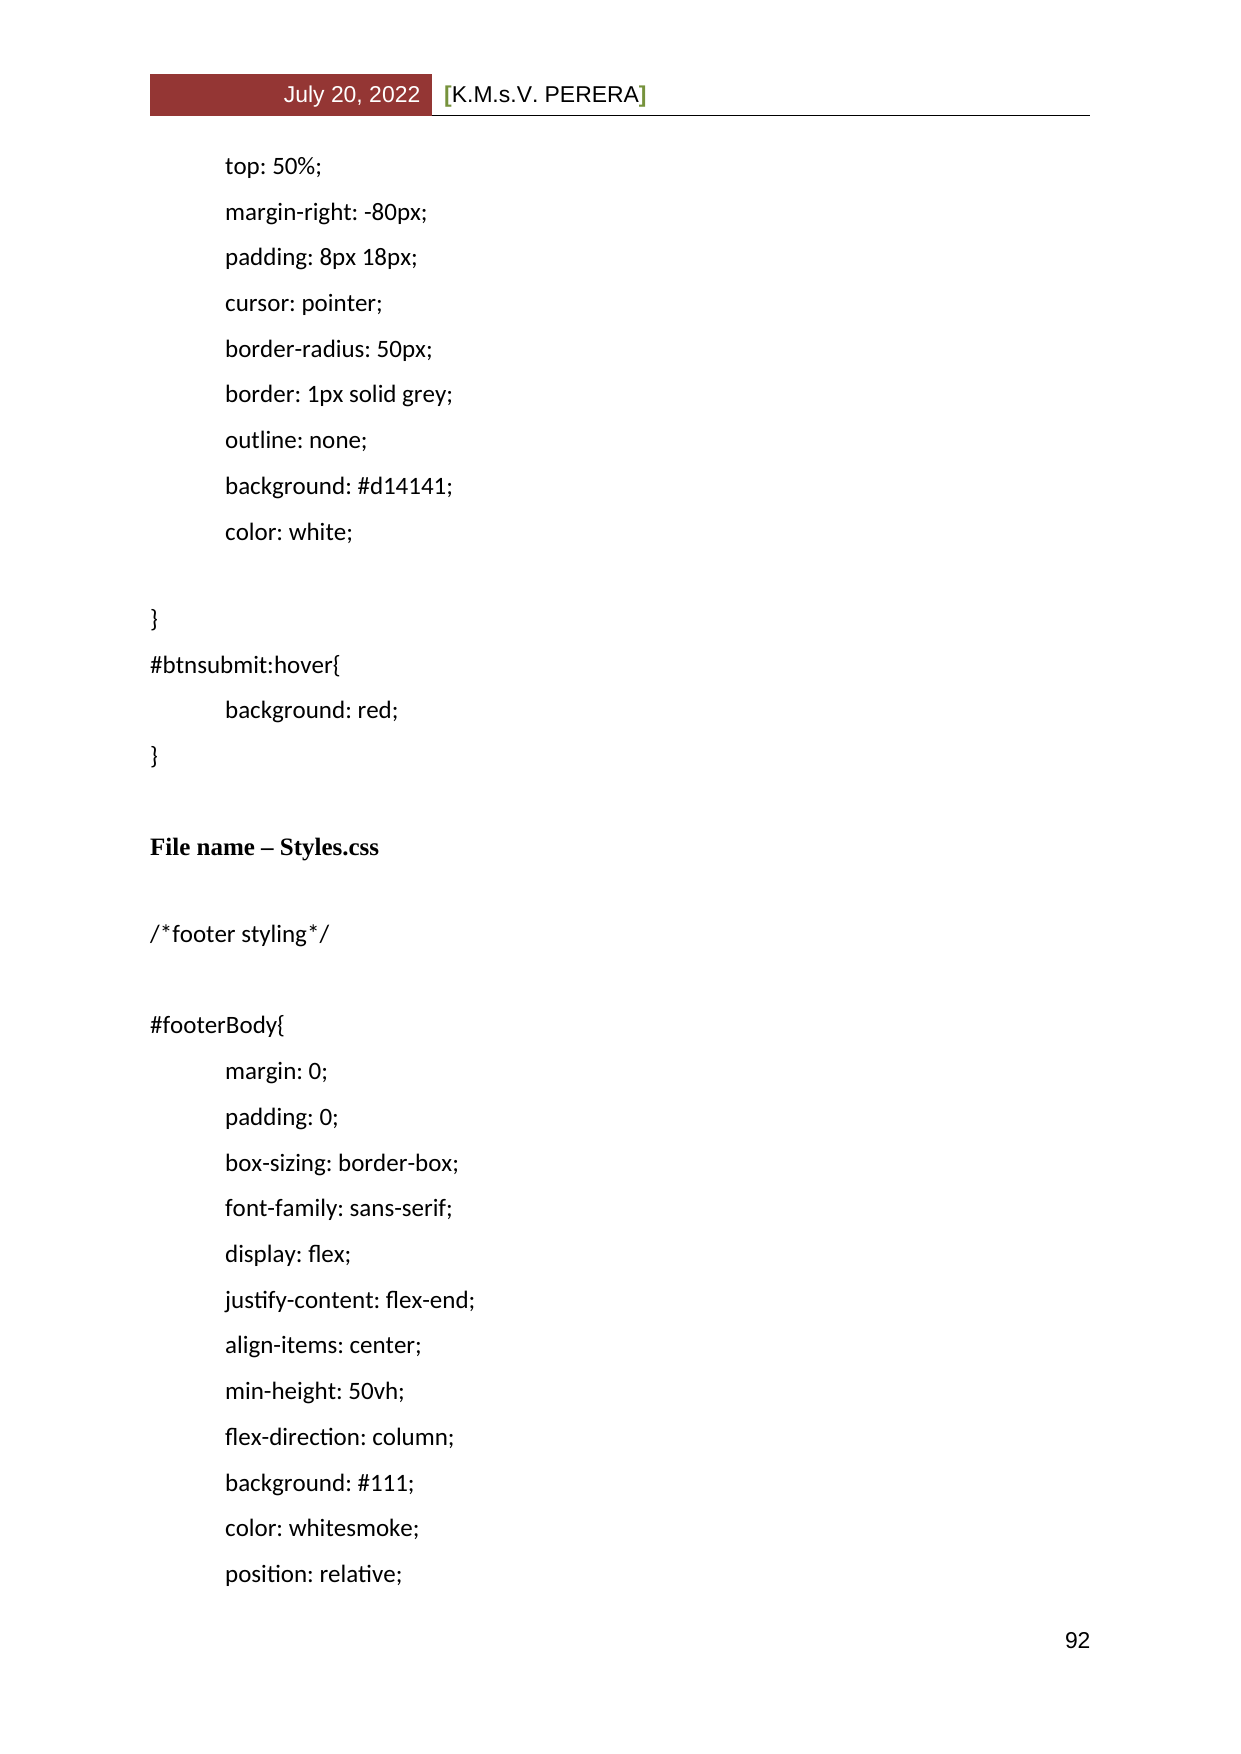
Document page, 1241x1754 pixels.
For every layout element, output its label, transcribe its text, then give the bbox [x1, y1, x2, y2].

text top: 50%; [150, 150, 1090, 181]
text border-radius: 50px; [150, 333, 1090, 363]
text /*footer styling*/ [150, 918, 1090, 948]
text outline: none; [150, 424, 1090, 455]
text flex-direction: column; [150, 1421, 1090, 1452]
text margin-right: -80px; [150, 196, 1090, 226]
text align-items: center; [150, 1329, 1090, 1360]
text padding: 8px 18px; [150, 241, 1090, 272]
text File name – Styles.css [150, 832, 1090, 861]
text position: relative; [150, 1558, 1090, 1589]
text #btnsubmit:hover{ [150, 649, 1090, 679]
text } [150, 740, 1090, 771]
text } [150, 603, 1090, 634]
text color: whitesmoke; [150, 1512, 1090, 1543]
text background: #d14141; [150, 470, 1090, 501]
text box-sizing: border-box; [150, 1147, 1090, 1177]
text background: red; [150, 694, 1090, 725]
text min-height: 50vh; [150, 1375, 1090, 1406]
text display: flex; [150, 1238, 1090, 1269]
text justify-content: flex-end; [150, 1284, 1090, 1314]
text color: white; [150, 516, 1090, 546]
text margin: 0; [150, 1055, 1090, 1086]
text border: 1px solid grey; [150, 379, 1090, 409]
text background: #111; [150, 1467, 1090, 1497]
text #footerBody{ [150, 1009, 1090, 1040]
text font-family: sans-serif; [150, 1192, 1090, 1223]
text padding: 0; [150, 1101, 1090, 1131]
text cursor: pointer; [150, 287, 1090, 318]
